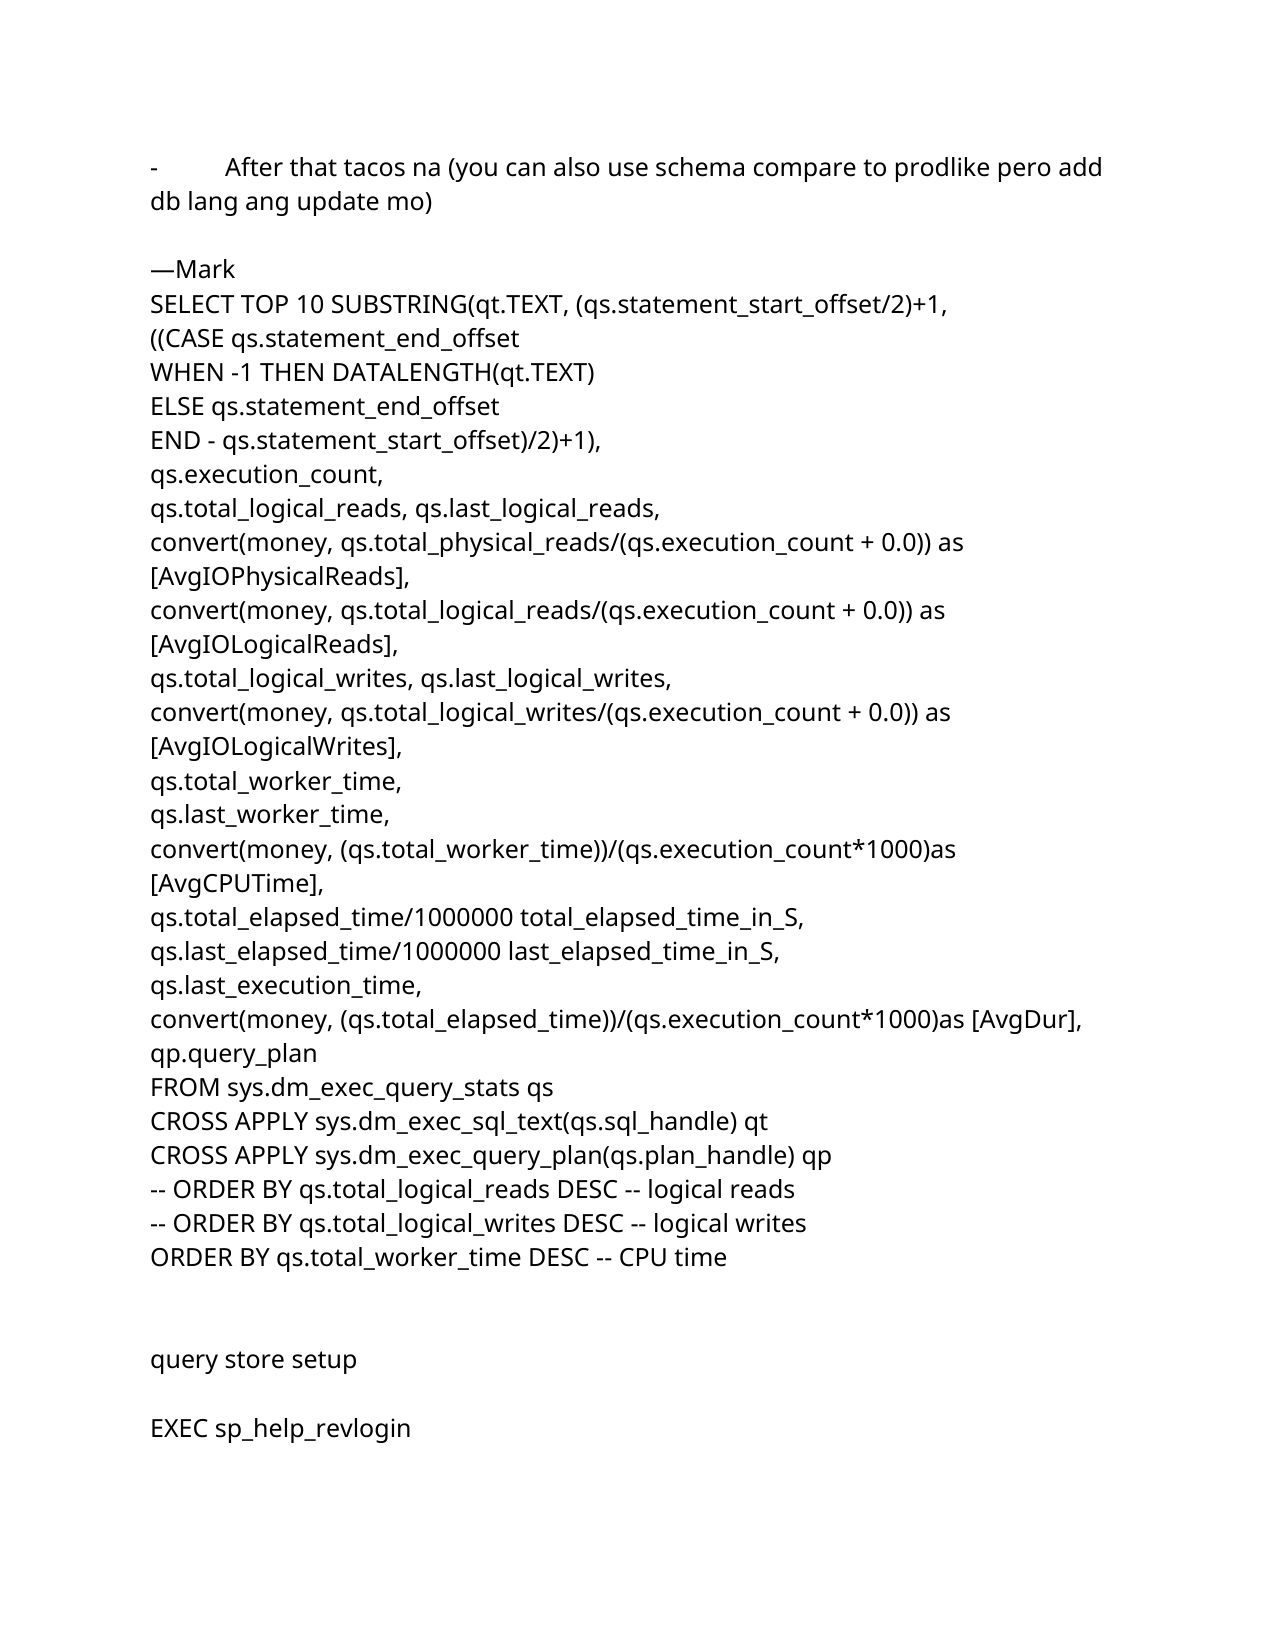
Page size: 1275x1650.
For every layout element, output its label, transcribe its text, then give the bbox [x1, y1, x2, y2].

text END - qs.statement_start_offset)/2)+1), [150, 422, 1125, 457]
text WHEN -1 THEN DATALENGTH(qt.TEXT) [150, 354, 1125, 388]
text query store setup [150, 1342, 1125, 1376]
text qs.total_logical_reads, qs.last_logical_reads, [150, 491, 1125, 525]
text convert(money, qs.total_physical_reads/(qs.execution_count + 0.0)) as [AvgIOPhysicalReads], [150, 525, 1125, 593]
text convert(money, qs.total_logical_reads/(qs.execution_count + 0.0)) as [AvgIOLogicalReads], [150, 593, 1125, 661]
text FROM sys.dm_exec_query_stats qs [150, 1070, 1125, 1104]
text qs.last_execution_time, [150, 967, 1125, 1002]
text CROSS APPLY sys.dm_exec_sql_text(qs.sql_handle) qt [150, 1104, 1125, 1138]
text ELSE qs.statement_end_offset [150, 388, 1125, 422]
text qs.total_logical_writes, qs.last_logical_writes, [150, 661, 1125, 695]
text -- ORDER BY qs.total_logical_reads DESC -- logical reads [150, 1172, 1125, 1206]
text EXEC sp_help_revlogin [150, 1410, 1125, 1444]
text qs.last_worker_time, [150, 797, 1125, 831]
text qs.last_elapsed_time/1000000 last_elapsed_time_in_S, [150, 933, 1125, 967]
text qp.query_plan [150, 1036, 1125, 1070]
text convert(money, (qs.total_worker_time))/(qs.execution_count*1000)as [AvgCPUTime], [150, 831, 1125, 899]
text —Mark [150, 252, 1125, 286]
text CROSS APPLY sys.dm_exec_query_plan(qs.plan_handle) qp [150, 1138, 1125, 1172]
text qs.execution_count, [150, 457, 1125, 491]
list After that tacos na (you can also use schema compare to prodlike pero add db lang ang update mo) [150, 150, 1125, 218]
text -- ORDER BY qs.total_logical_writes DESC -- logical writes [150, 1206, 1125, 1240]
text qs.total_elapsed_time/1000000 total_elapsed_time_in_S, [150, 899, 1125, 933]
text convert(money, (qs.total_elapsed_time))/(qs.execution_count*1000)as [AvgDur], [150, 1002, 1125, 1036]
text convert(money, qs.total_logical_writes/(qs.execution_count + 0.0)) as [AvgIOLogicalWrites], [150, 695, 1125, 763]
text SELECT TOP 10 SUBSTRING(qt.TEXT, (qs.statement_start_offset/2)+1, [150, 286, 1125, 320]
text ((CASE qs.statement_end_offset [150, 320, 1125, 354]
text qs.total_worker_time, [150, 763, 1125, 797]
text ORDER BY qs.total_worker_time DESC -- CPU time [150, 1240, 1125, 1274]
